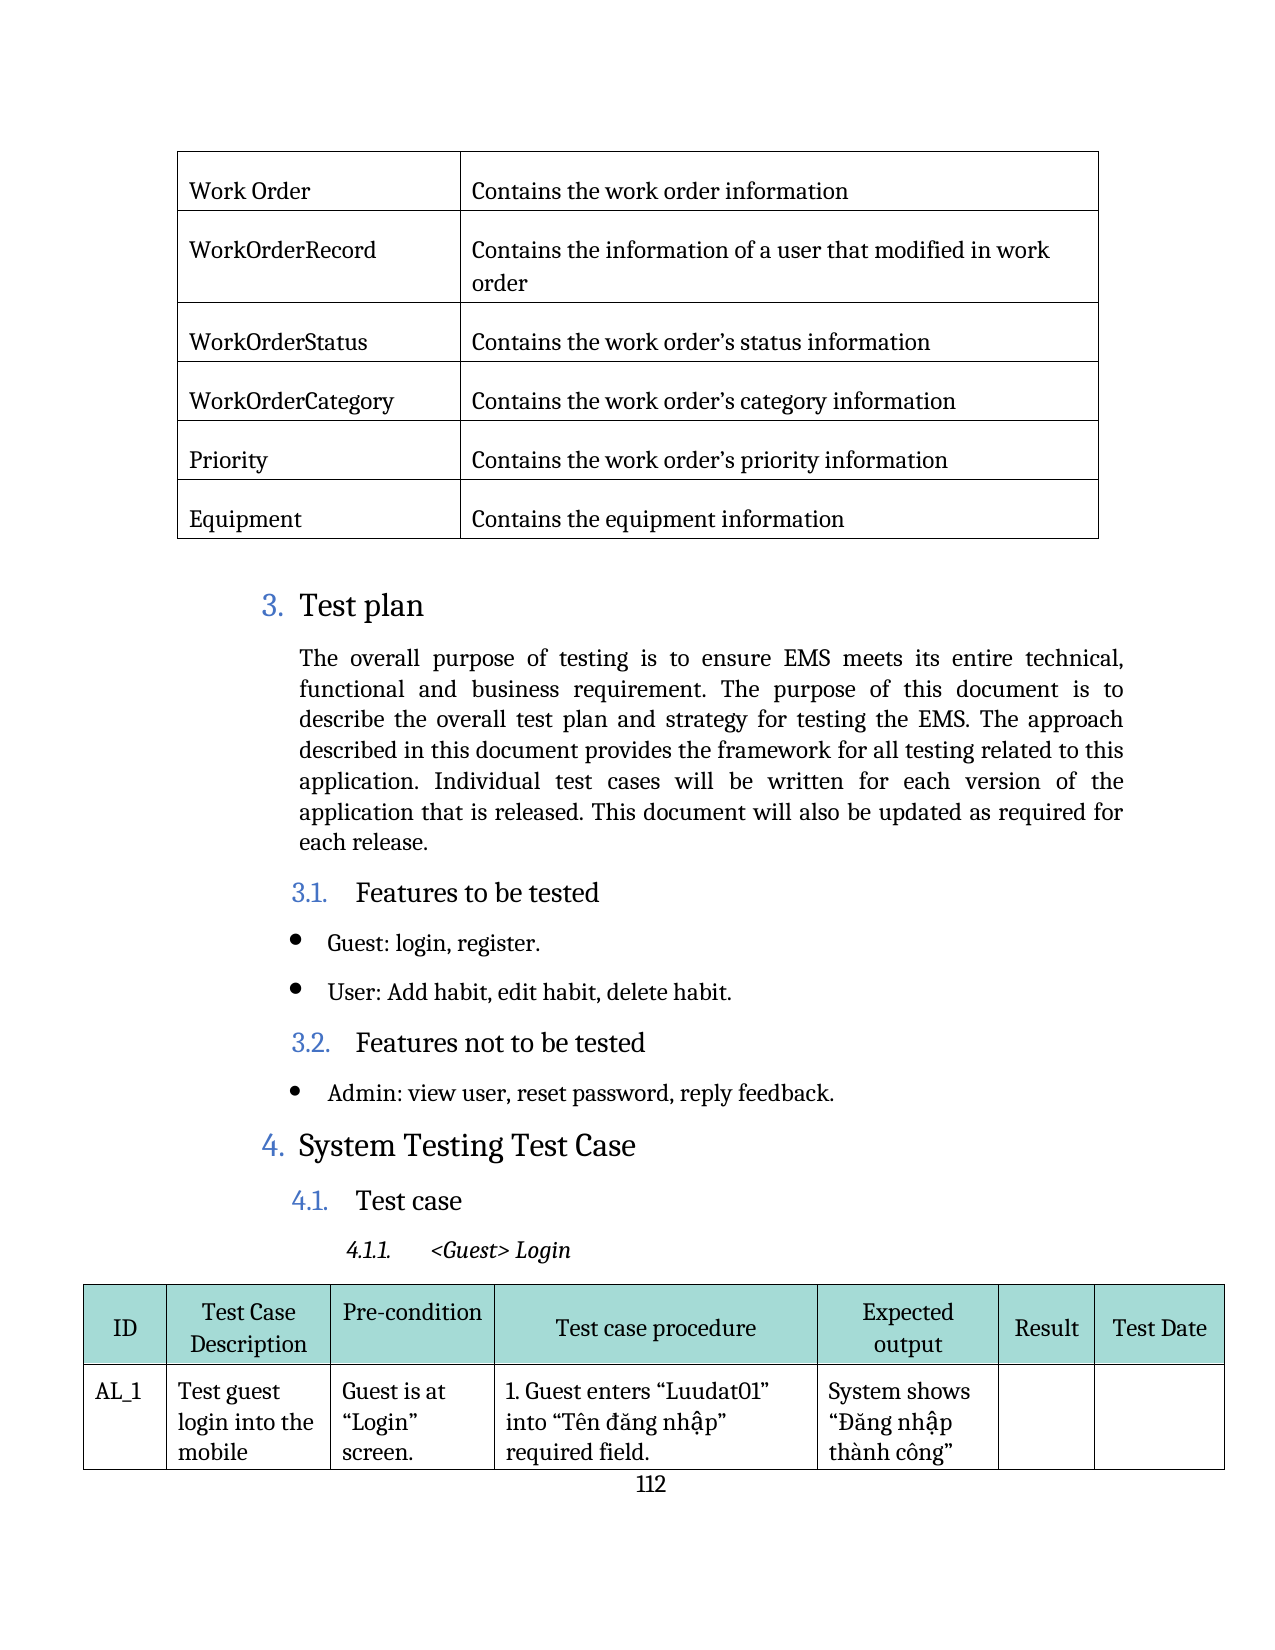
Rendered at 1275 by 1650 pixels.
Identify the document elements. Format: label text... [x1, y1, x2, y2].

table_cell AL_1 [84, 1365, 166, 1469]
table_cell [495, 1365, 817, 1469]
list Test case [292, 1184, 1125, 1217]
table_cell WorkOrderStatus [178, 303, 460, 361]
list The overall purpose of testing is to ensure EMS meets its entire technical, functional and business requirement. The purpose of this document is to describe the overall test plan and strategy for testing the EMS. The approach described in this document provides the framework for all testing related to this application. Individual test cases will be written for each version of the application that is released. This document will also be updated as required for each release. [299, 644, 1125, 857]
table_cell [167, 1365, 330, 1469]
list User: Add habit, edit habit, delete habit. [290, 977, 1125, 1008]
table_cell Equipment [178, 480, 460, 538]
table_header Test Date [1095, 1285, 1224, 1363]
table_cell Priority [178, 421, 460, 479]
list Test plan [262, 586, 1125, 625]
table_cell Contains the equipment information [461, 480, 1098, 538]
table_header Result [999, 1285, 1094, 1363]
list System Testing Test Case [262, 1126, 1125, 1165]
table_cell Contains the work order information [461, 152, 1098, 210]
table_cell [1095, 1365, 1224, 1469]
list Admin: view user, reset password, reply feedback. [290, 1079, 1125, 1108]
table_header Expected output [818, 1285, 998, 1363]
table_cell Contains the information of a user that modified in work order [461, 211, 1098, 302]
table_cell [999, 1365, 1094, 1469]
table_cell Work Order [178, 152, 460, 210]
table_header Test Case Description [167, 1285, 330, 1363]
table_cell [331, 1365, 494, 1469]
table_cell Contains the work order’s priority information [461, 421, 1098, 479]
list <Guest> Login [346, 1236, 1125, 1265]
list Features not to be tested [292, 1026, 1125, 1060]
table_cell Contains the work order’s category information [461, 362, 1098, 420]
table_header Test case procedure [495, 1285, 817, 1363]
list Guest: login, register. [290, 928, 1125, 958]
list Features to be tested [292, 876, 1125, 909]
table_cell WorkOrderRecord [178, 211, 460, 302]
table_cell WorkOrderCategory [178, 362, 460, 420]
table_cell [818, 1365, 998, 1469]
table_header Pre-condition [331, 1285, 494, 1363]
table_header ID [84, 1285, 166, 1363]
table_cell Contains the work order’s status information [461, 303, 1098, 361]
